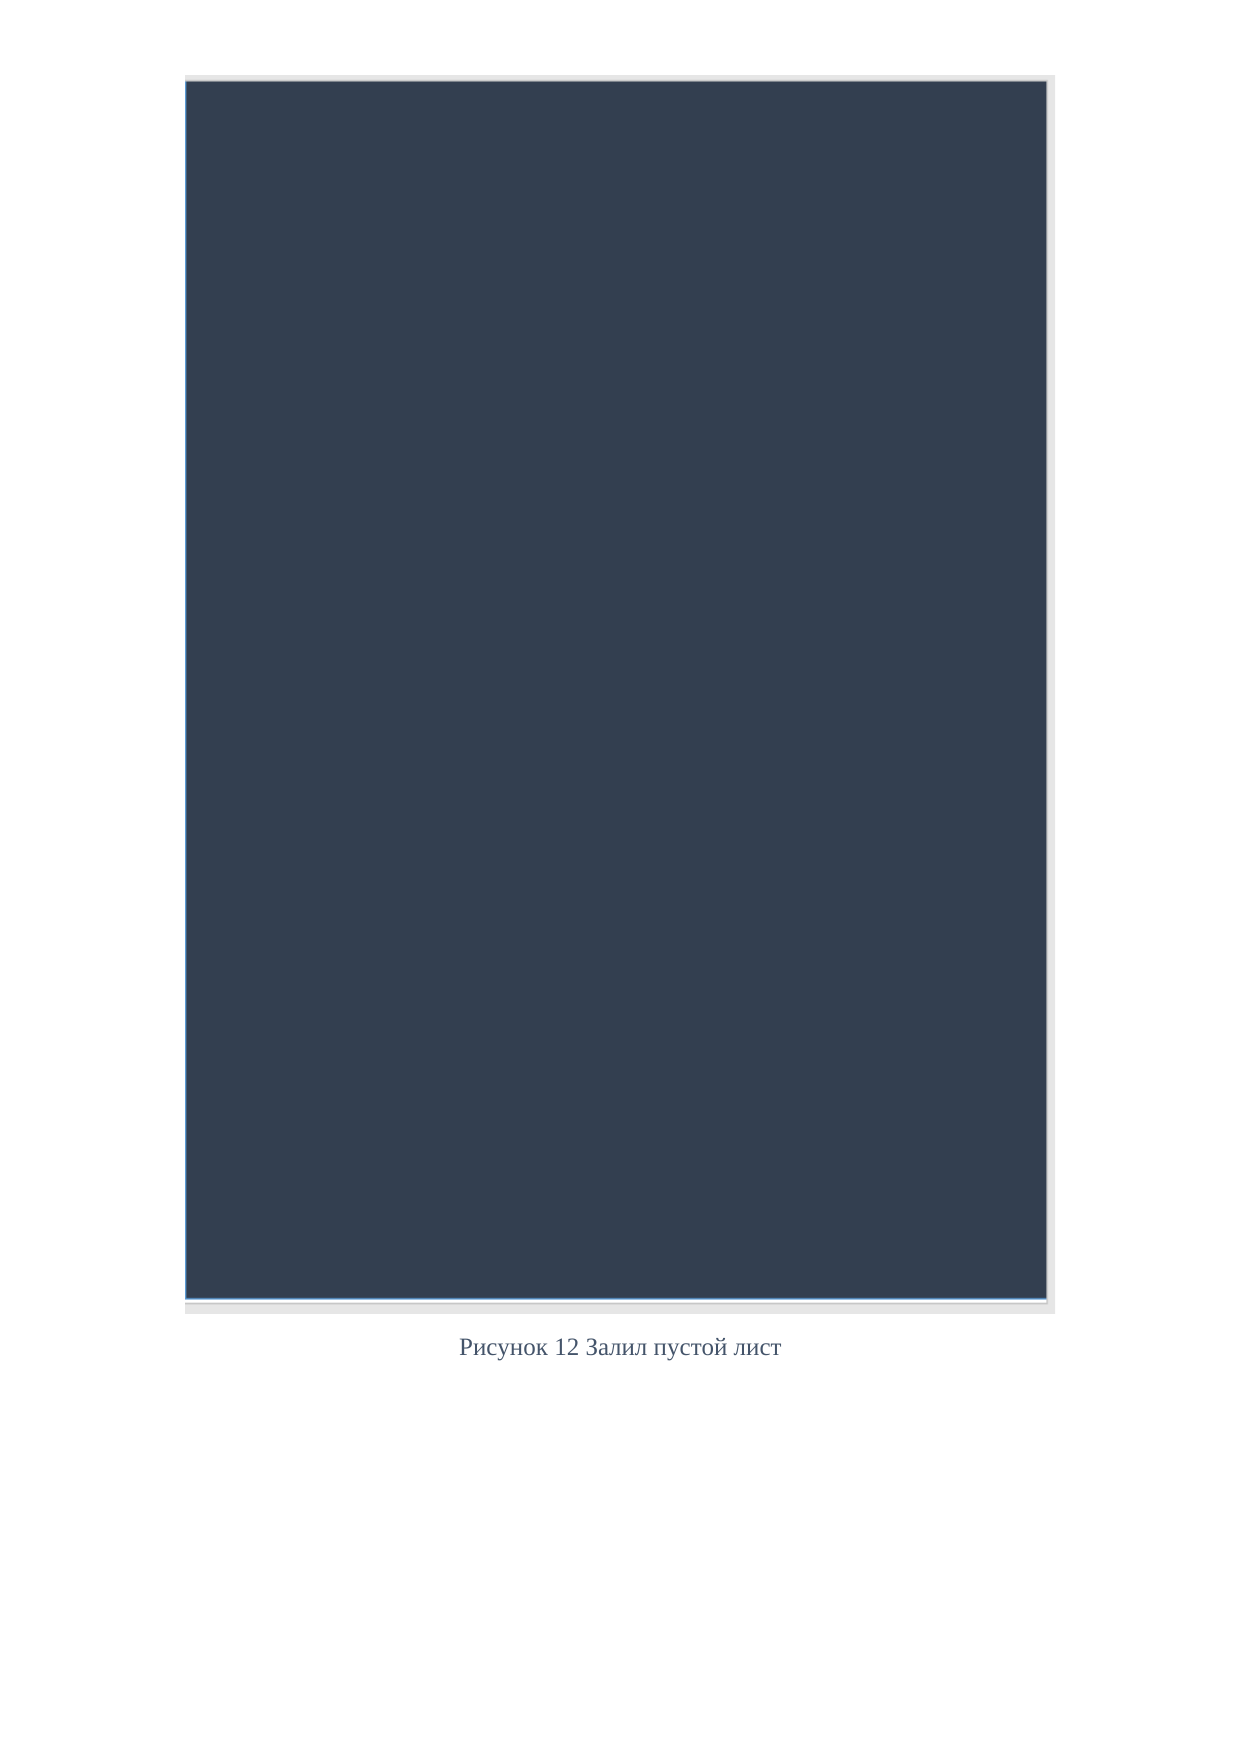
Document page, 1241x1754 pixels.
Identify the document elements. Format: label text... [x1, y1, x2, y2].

picture [185, 75, 1056, 1314]
